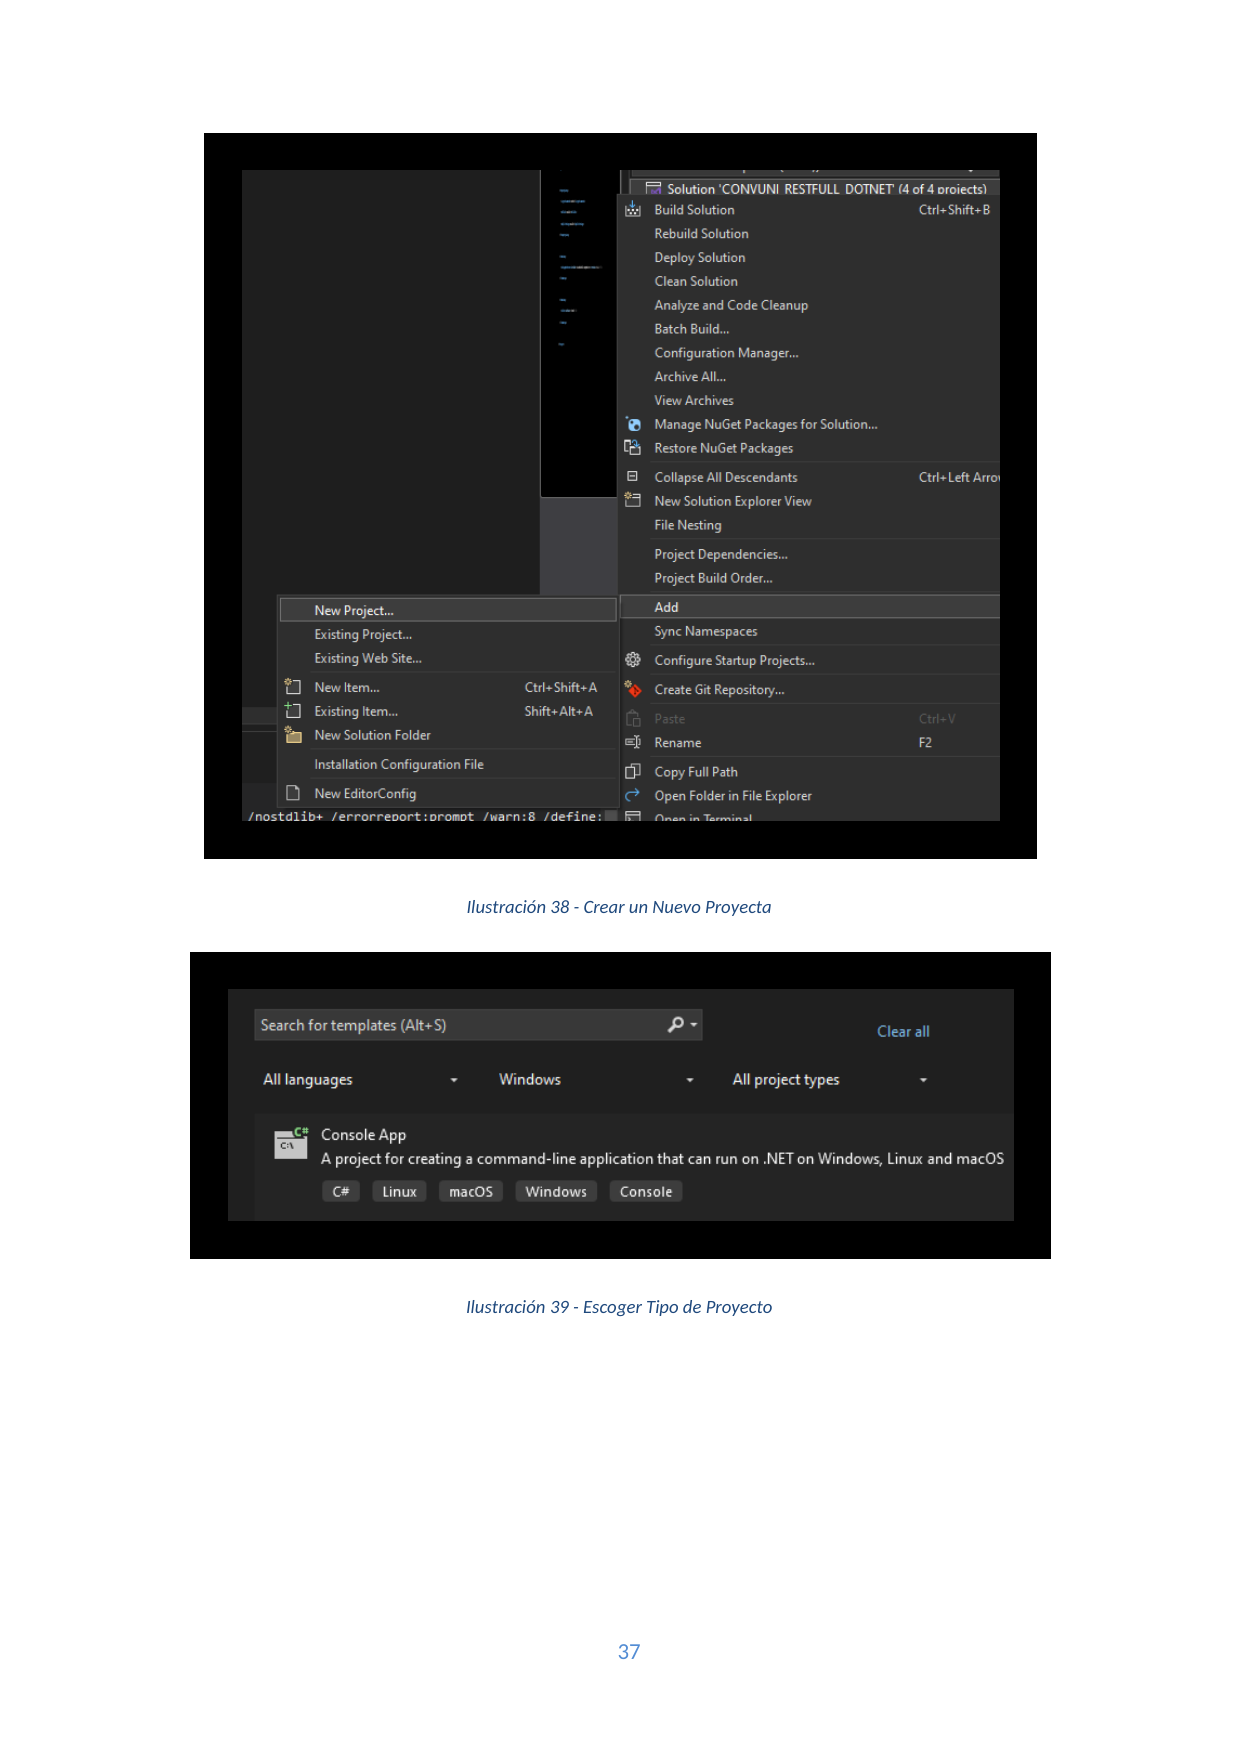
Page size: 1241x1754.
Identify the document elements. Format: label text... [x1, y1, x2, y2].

text Ilustración 38 - Crear un Nuevo Proyecta [177, 896, 1063, 918]
text Ilustración 39 - Escoger Tipo de Proyecto [177, 1296, 1063, 1319]
picture [228, 989, 1014, 1221]
picture [242, 170, 1000, 821]
